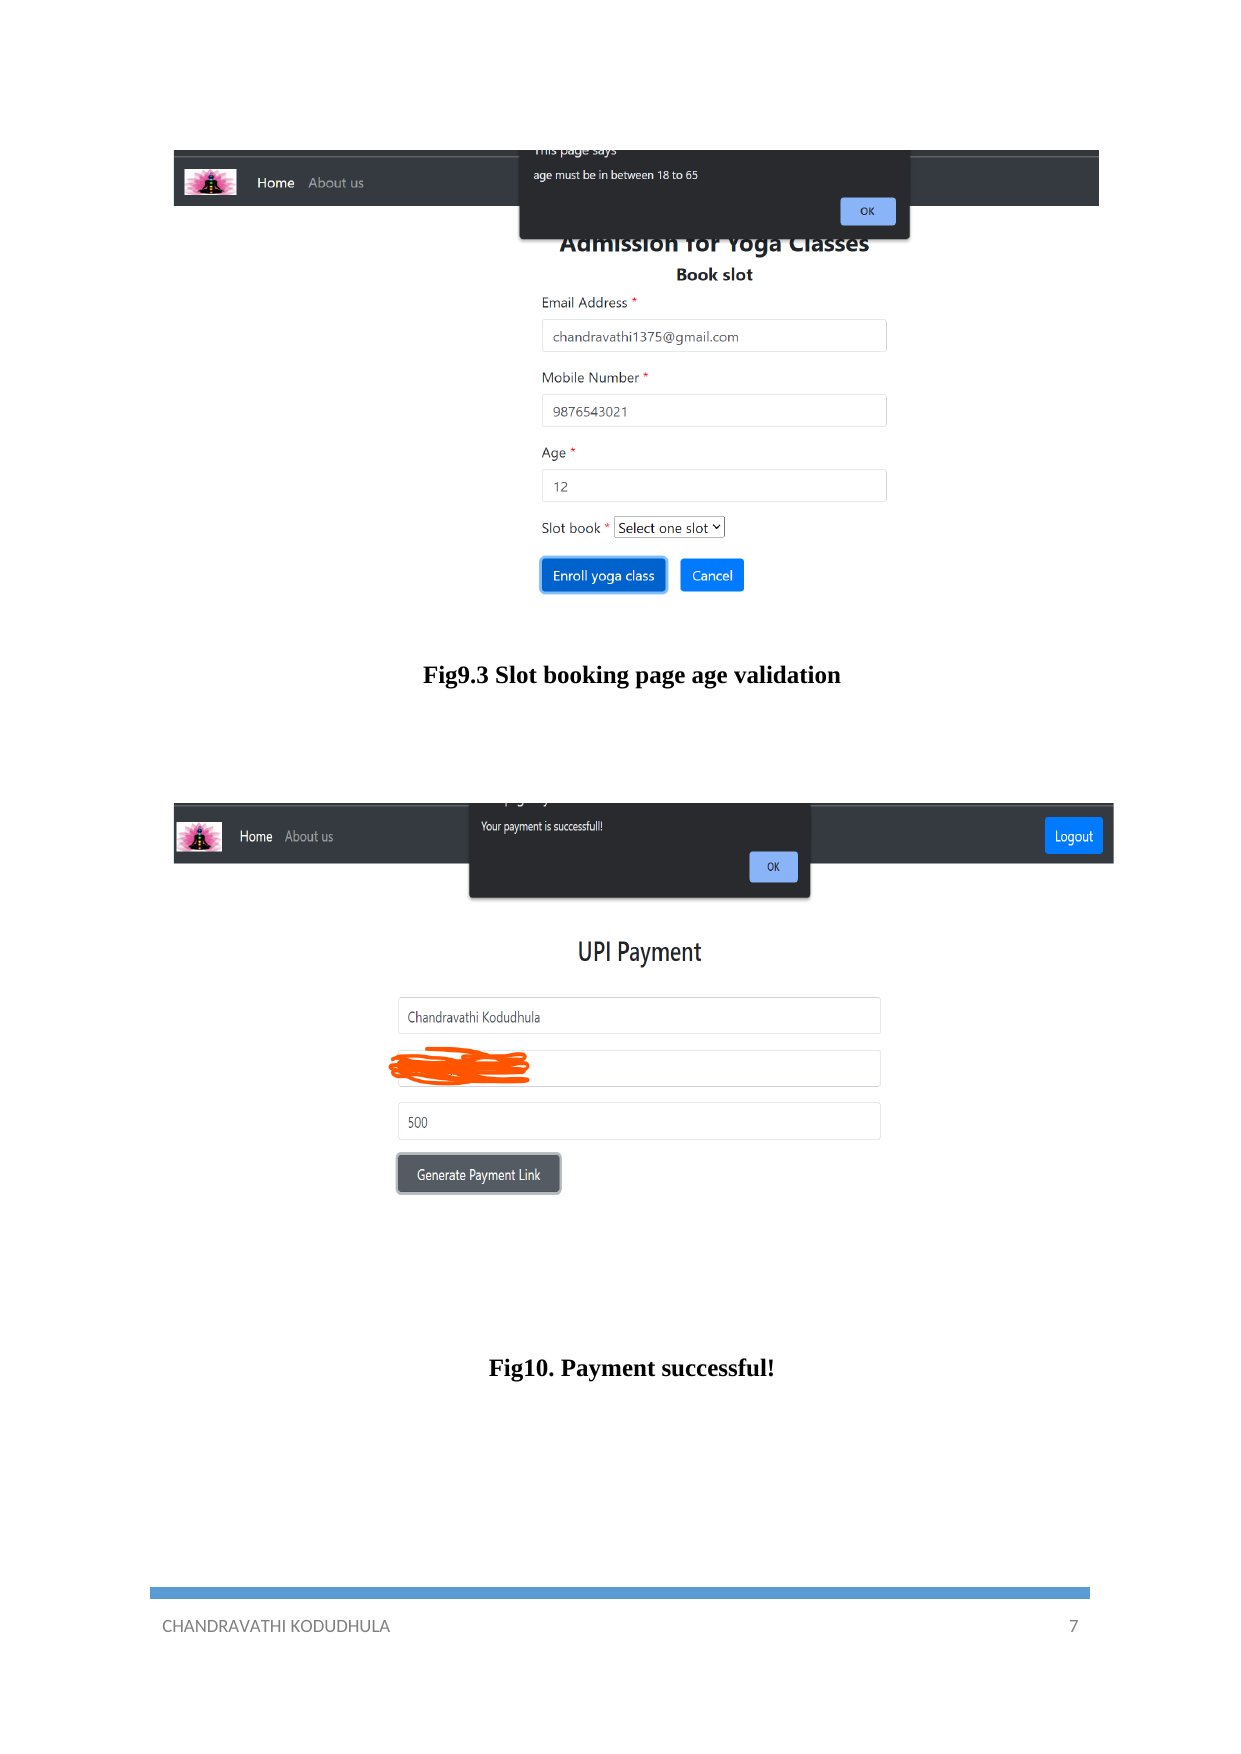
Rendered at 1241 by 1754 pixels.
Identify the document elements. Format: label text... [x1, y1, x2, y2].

text Fig9.3 Slot booking page age validation [174, 660, 1090, 689]
text Fig10. Payment successful! [174, 1353, 1090, 1382]
picture [173, 150, 1099, 642]
picture [173, 803, 1114, 1335]
